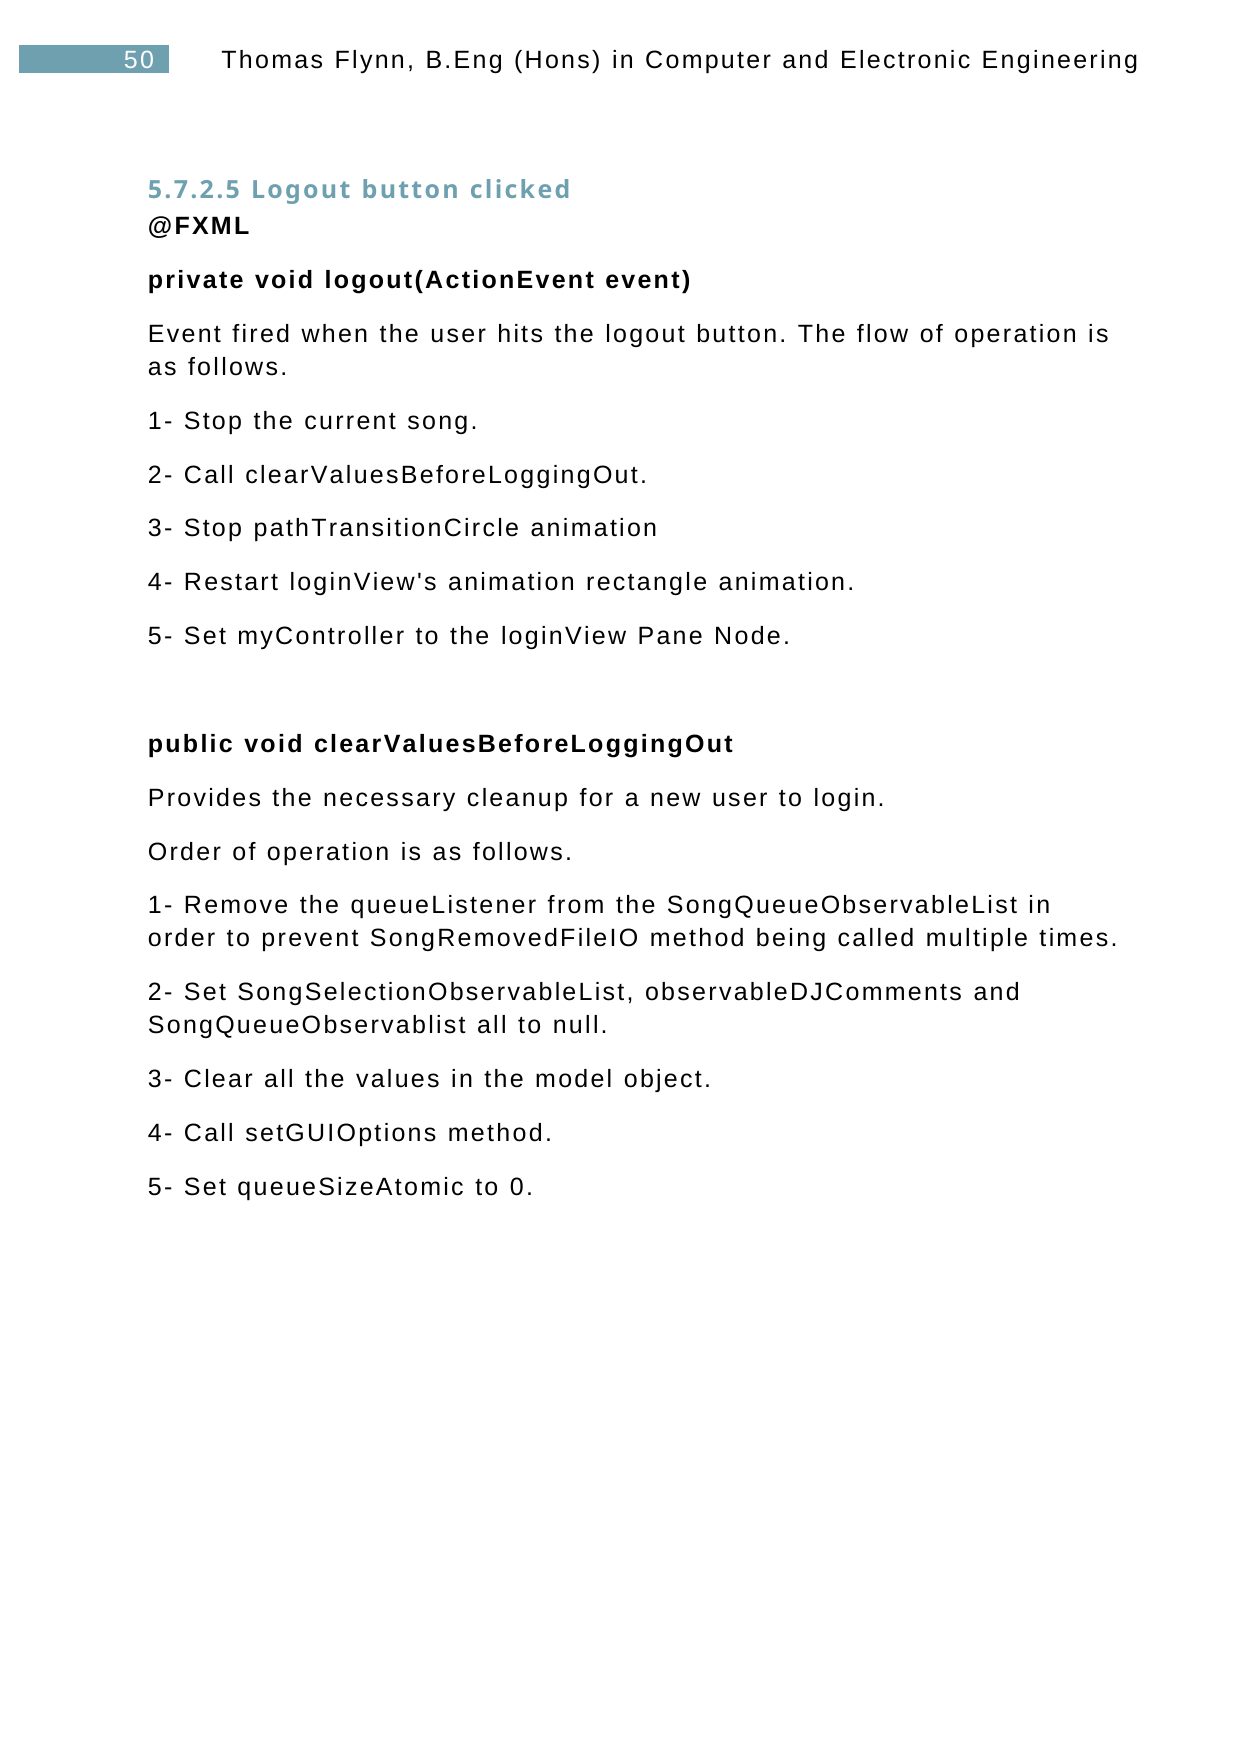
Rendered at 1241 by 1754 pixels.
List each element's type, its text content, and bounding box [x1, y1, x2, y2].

text 3- Stop pathTransitionCircle animation [148, 513, 1122, 542]
subtitle 5.7.2.5 Logout button clicked [148, 172, 1122, 206]
text @FXML [148, 211, 1122, 240]
text 4- Call setGUIOptions method. [148, 1118, 1122, 1147]
text 1- Stop the current song. [148, 406, 1122, 434]
text 3- Clear all the values in the model object. [148, 1064, 1122, 1093]
text private void logout(ActionEvent event) [148, 265, 1122, 294]
text 1- Remove the queueListener from the SongQueueObservableList in order to prevent SongRemovedFileIO method being called multiple times. [148, 890, 1122, 952]
text Provides the necessary cleanup for a new user to login. [148, 783, 1122, 811]
text 2- Set SongSelectionObservableList, observableDJComments and SongQueueObservablist all to null. [148, 977, 1122, 1039]
text Event fired when the user hits the logout button. The flow of operation is as follows. [148, 319, 1122, 381]
text 5- Set queueSizeAtomic to 0. [148, 1172, 1122, 1201]
text Order of operation is as follows. [148, 837, 1122, 865]
text 5- Set myController to the loginView Pane Node. [148, 621, 1122, 650]
text 4- Restart loginView's animation rectangle animation. [148, 567, 1122, 596]
text public void clearValuesBeforeLoggingOut [148, 729, 1122, 758]
text 2- Call clearValuesBeforeLoggingOut. [148, 459, 1122, 488]
